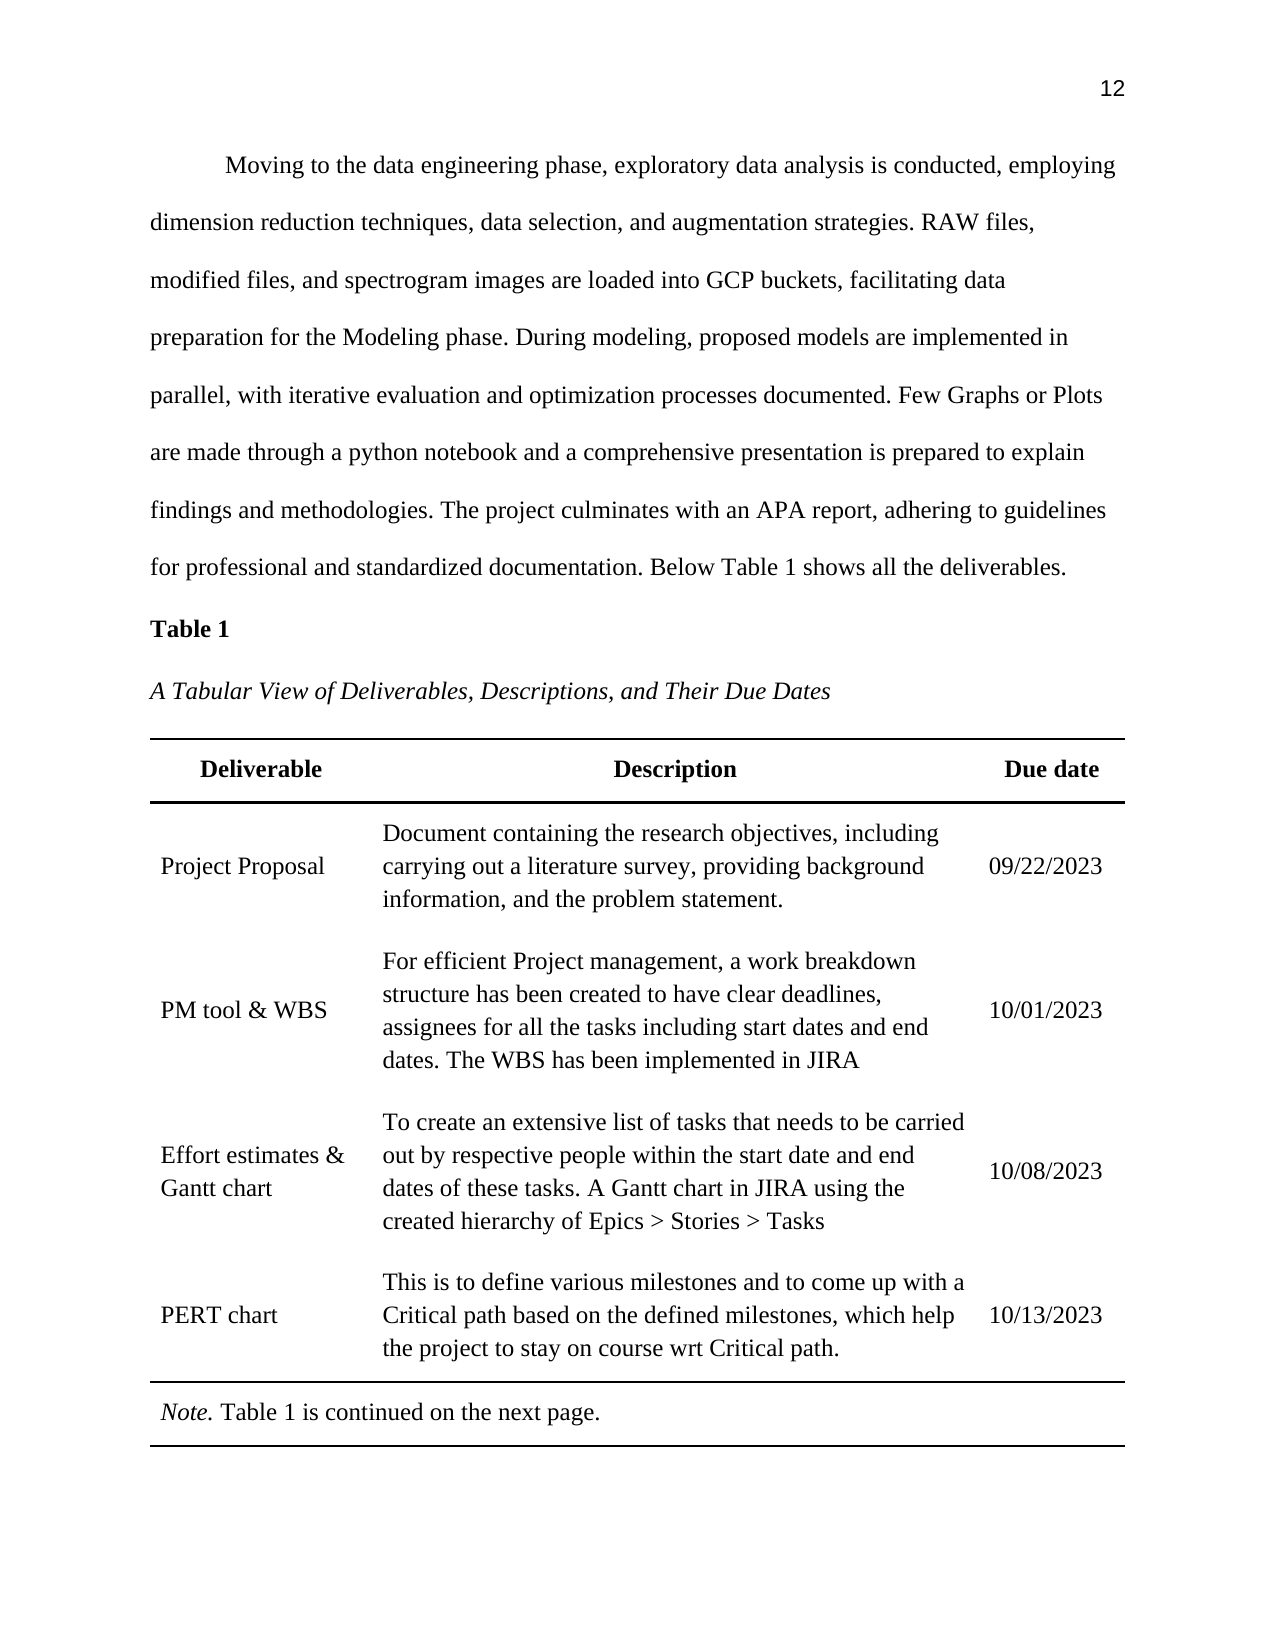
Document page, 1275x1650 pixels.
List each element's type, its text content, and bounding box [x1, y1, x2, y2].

table_cell 10/01/2023 [978, 931, 1125, 1092]
table_cell Effort estimates & Gantt chart [150, 1092, 372, 1253]
table_header Description [372, 740, 978, 801]
table_cell This is to define various milestones and to come up with a Critical path based on the defined milestones, which help the project to stay on course wrt Critical path. [372, 1253, 978, 1381]
text A Tabular View of Deliverables, Descriptions, and Their Due Dates [150, 676, 1125, 704]
table_cell PERT chart [150, 1253, 372, 1381]
table_cell Note. Table 1 is continued on the next page. [150, 1383, 1125, 1444]
table_cell 10/08/2023 [978, 1092, 1125, 1253]
table_header Deliverable [150, 740, 372, 801]
table_cell Document containing the research objectives, including carrying out a literature survey, providing background information, and the problem statement. [372, 804, 978, 931]
table_cell To create an extensive list of tasks that needs to be carried out by respective people within the start date and end dates of these tasks. A Gantt chart in JIRA using the created hierarchy of Epics > Stories > Tasks [372, 1092, 978, 1253]
text Table 1 [150, 614, 1125, 643]
table_cell 10/13/2023 [978, 1253, 1125, 1381]
table_cell 09/22/2023 [978, 804, 1125, 931]
table_cell For efficient Project management, a work breakdown structure has been created to have clear deadlines, assignees for all the tasks including start dates and end dates. The WBS has been implemented in JIRA [372, 931, 978, 1092]
table_cell Project Proposal [150, 804, 372, 931]
table_cell PM tool & WBS [150, 931, 372, 1092]
table_header Due date [978, 740, 1125, 801]
text Moving to the data engineering phase, exploratory data analysis is conducted, employing dimension reduction techniques, data selection, and augmentation strategies. RAW files, modified files, and spectrogram images are loaded into GCP buckets, facilitating data preparation for the Modeling phase. During modeling, proposed models are implemented in parallel, with iterative evaluation and optimization processes documented. Few Graphs or Plots are made through a python notebook and a comprehensive presentation is prepared to explain findings and methodologies. The project culminates with an APA report, adhering to guidelines for professional and standardized documentation. Below Table 1 shows all the deliverables. [150, 150, 1125, 581]
